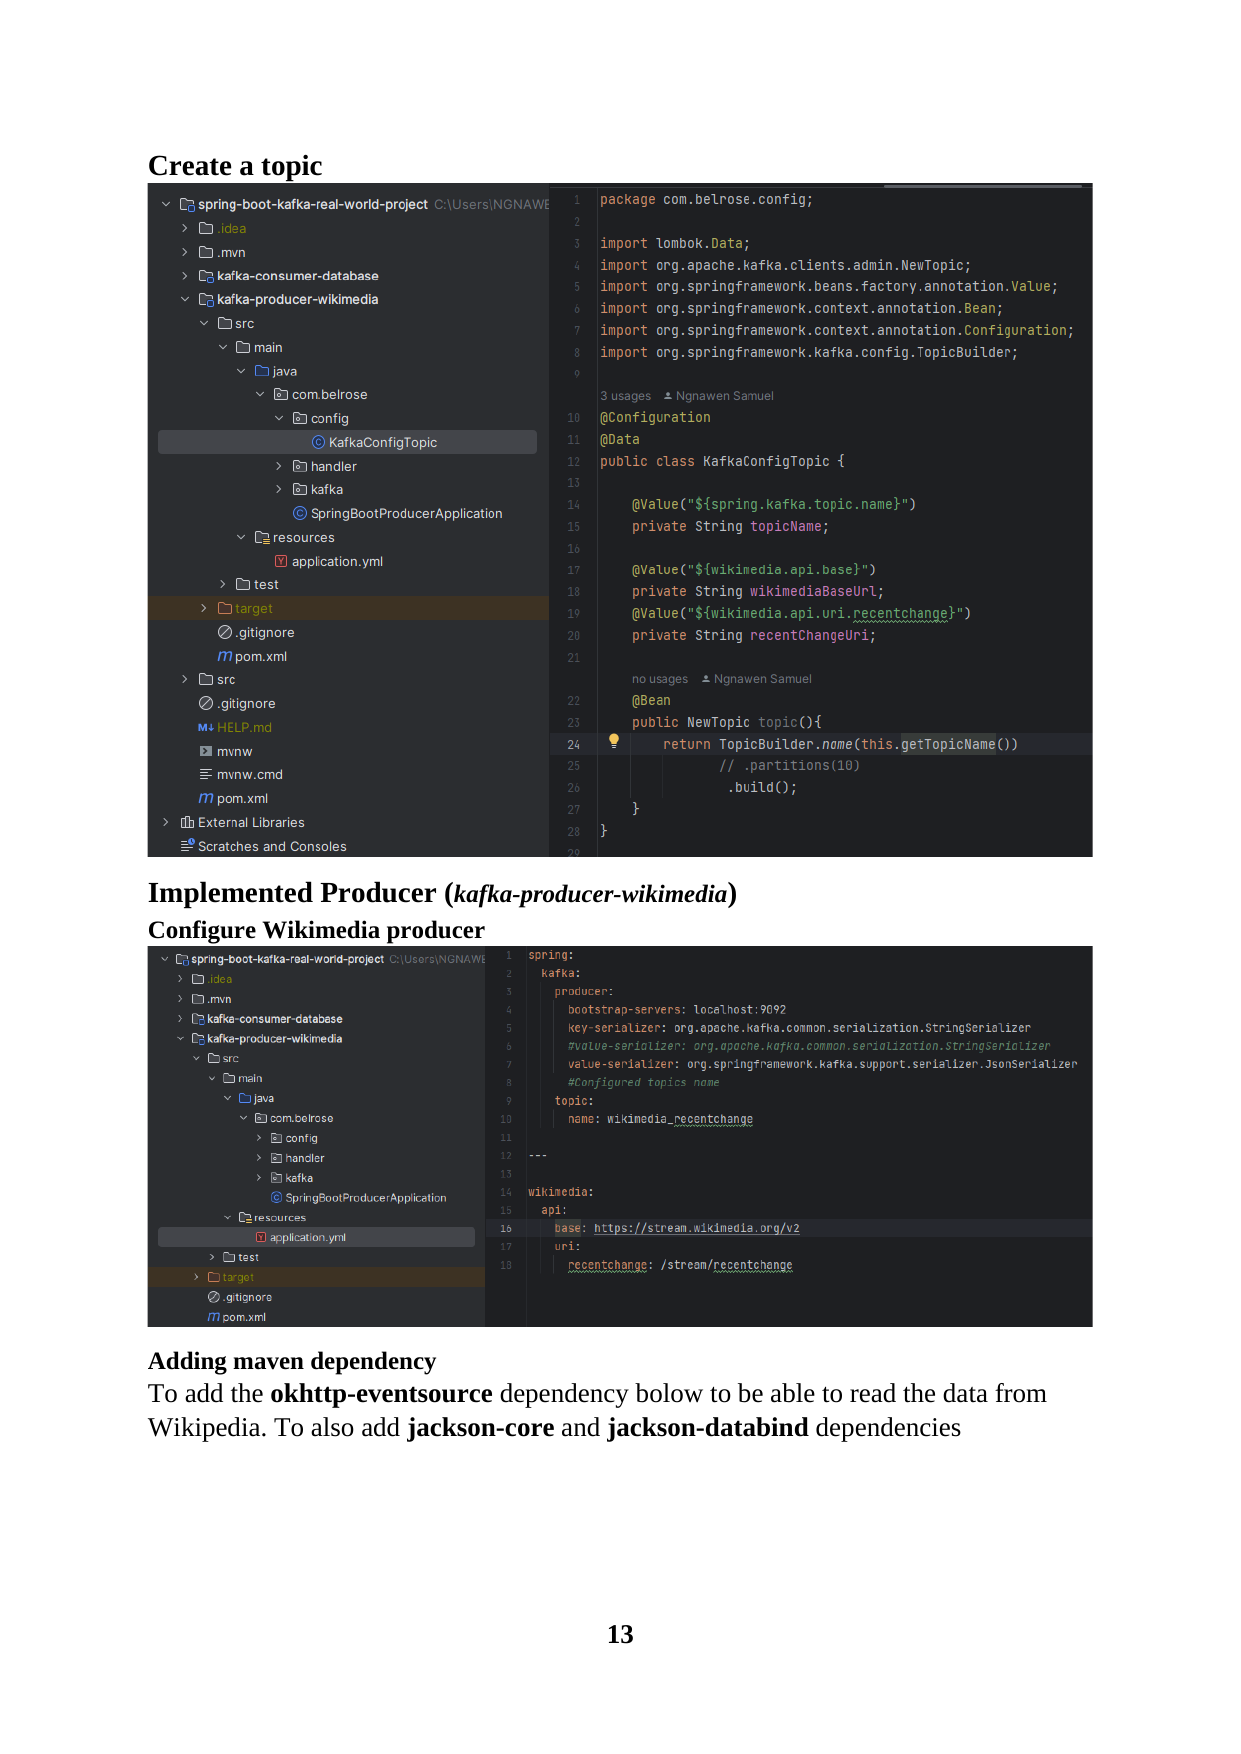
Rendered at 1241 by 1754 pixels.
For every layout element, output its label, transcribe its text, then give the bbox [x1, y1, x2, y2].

subtitle Configure Wikimedia producer [148, 916, 1093, 944]
subtitle Create a topic [148, 148, 1093, 181]
picture [147, 946, 1093, 1327]
subtitle Implemented Producer (kafka-producer-wikimedia) [148, 875, 1093, 909]
subtitle Adding maven dependency [148, 1346, 1093, 1375]
picture [147, 183, 1093, 857]
text To add the okhttp-eventsource dependency bolow to be able to read the data from Wikipedia. To also add jackson-core and jackson-databind dependencies [148, 1377, 1093, 1442]
